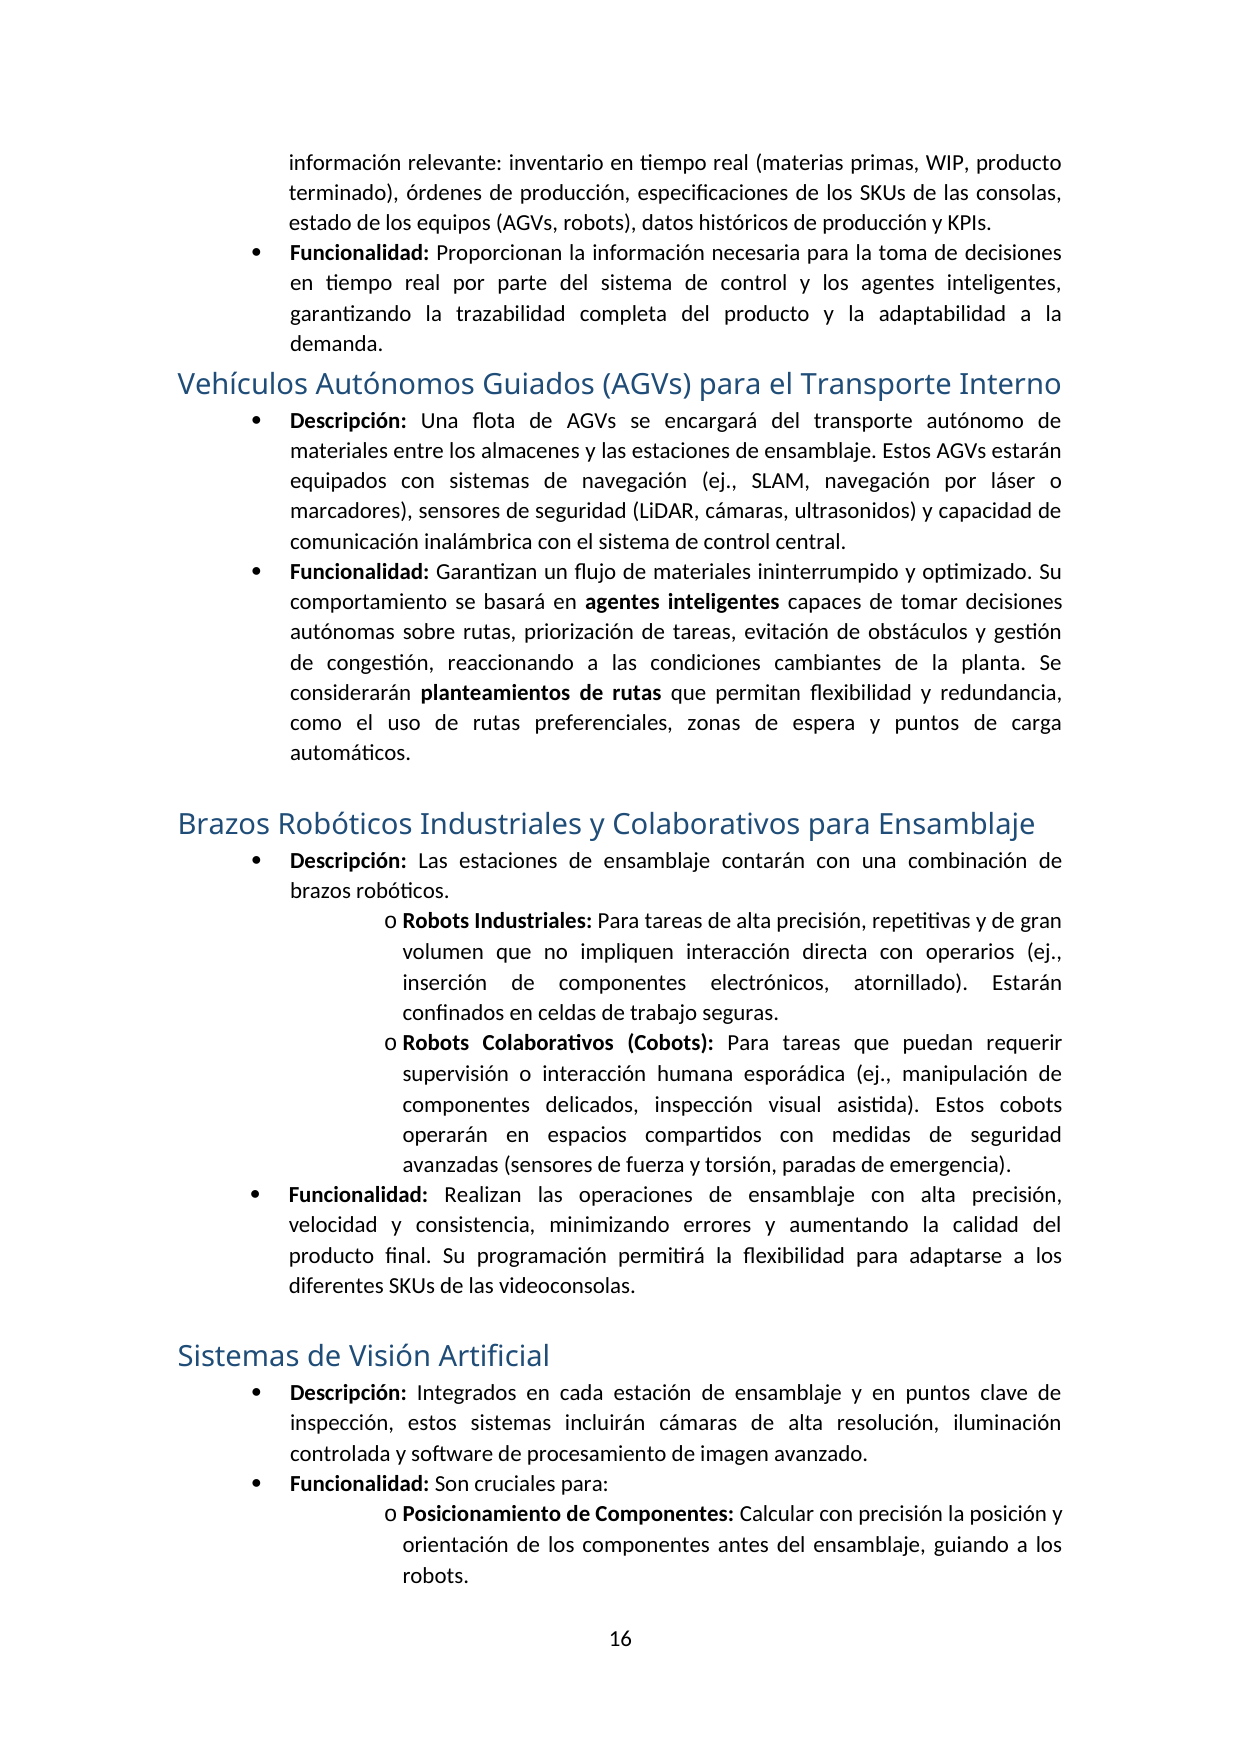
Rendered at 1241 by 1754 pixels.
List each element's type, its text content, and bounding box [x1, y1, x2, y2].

list Descripción: Una flota de AGVs se encargará del transporte autónomo de materiales entre los almacenes y las estaciones de ensamblaje. Estos AGVs estarán equipados con sistemas de navegación (ej., SLAM, navegación por láser o marcadores), sensores de seguridad (LiDAR, cámaras, ultrasonidos) y capacidad de comunicación inalámbrica con el sistema de control central. [252, 406, 1063, 555]
subtitle Brazos Robóticos Industriales y Colaborativos para Ensamblaje [177, 803, 1063, 843]
list Descripción: Las estaciones de ensamblaje contarán con una combinación de brazos robóticos. [252, 846, 1063, 904]
list Descripción: Integrados en cada estación de ensamblaje y en puntos clave de inspección, estos sistemas incluirán cámaras de alta resolución, iluminación controlada y software de procesamiento de imagen avanzado. [252, 1378, 1063, 1467]
list Funcionalidad: Realizan las operaciones de ensamblaje con alta precisión, velocidad y consistencia, minimizando errores y aumentando la calidad del producto final. Su programación permitirá la flexibilidad para adaptarse a los diferentes SKUs de las videoconsolas. [251, 1180, 1063, 1299]
list Robots Colaborativos (Cobots): Para tareas que puedan requerir supervisión o interacción humana esporádica (ej., manipulación de componentes delicados, inspección visual asistida). Estos cobots operarán en espacios compartidos con medidas de seguridad avanzadas (sensores de fuerza y torsión, paradas de emergencia). [383, 1028, 1063, 1178]
list Posicionamiento de Componentes: Calcular con precisión la posición y orientación de los componentes antes del ensamblaje, guiando a los robots. [383, 1499, 1063, 1589]
list Funcionalidad: Son cruciales para: [252, 1469, 1063, 1497]
subtitle Sistemas de Visión Artificial [177, 1336, 1063, 1375]
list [251, 148, 1063, 236]
list Funcionalidad: Garantizan un flujo de materiales ininterrumpido y optimizado. Su comportamiento se basará en agentes inteligentes capaces de tomar decisiones autónomas sobre rutas, priorización de tareas, evitación de obstáculos y gestión de congestión, reaccionando a las condiciones cambiantes de la planta. Se considerarán planteamientos de rutas que permitan flexibilidad y redundancia, como el uso de rutas preferenciales, zonas de espera y puntos de carga automáticos. [252, 557, 1063, 766]
subtitle Vehículos Autónomos Guiados (AGVs) para el Transporte Interno [177, 363, 1063, 403]
list Funcionalidad: Proporcionan la información necesaria para la toma de decisiones en tiempo real por parte del sistema de control y los agentes inteligentes, garantizando la trazabilidad completa del producto y la adaptabilidad a la demanda. [252, 238, 1063, 357]
list Robots Industriales: Para tareas de alta precisión, repetitivas y de gran volumen que no impliquen interacción directa con operarios (ej., inserción de componentes electrónicos, atornillado). Estarán confinados en celdas de trabajo seguras. [383, 906, 1063, 1026]
